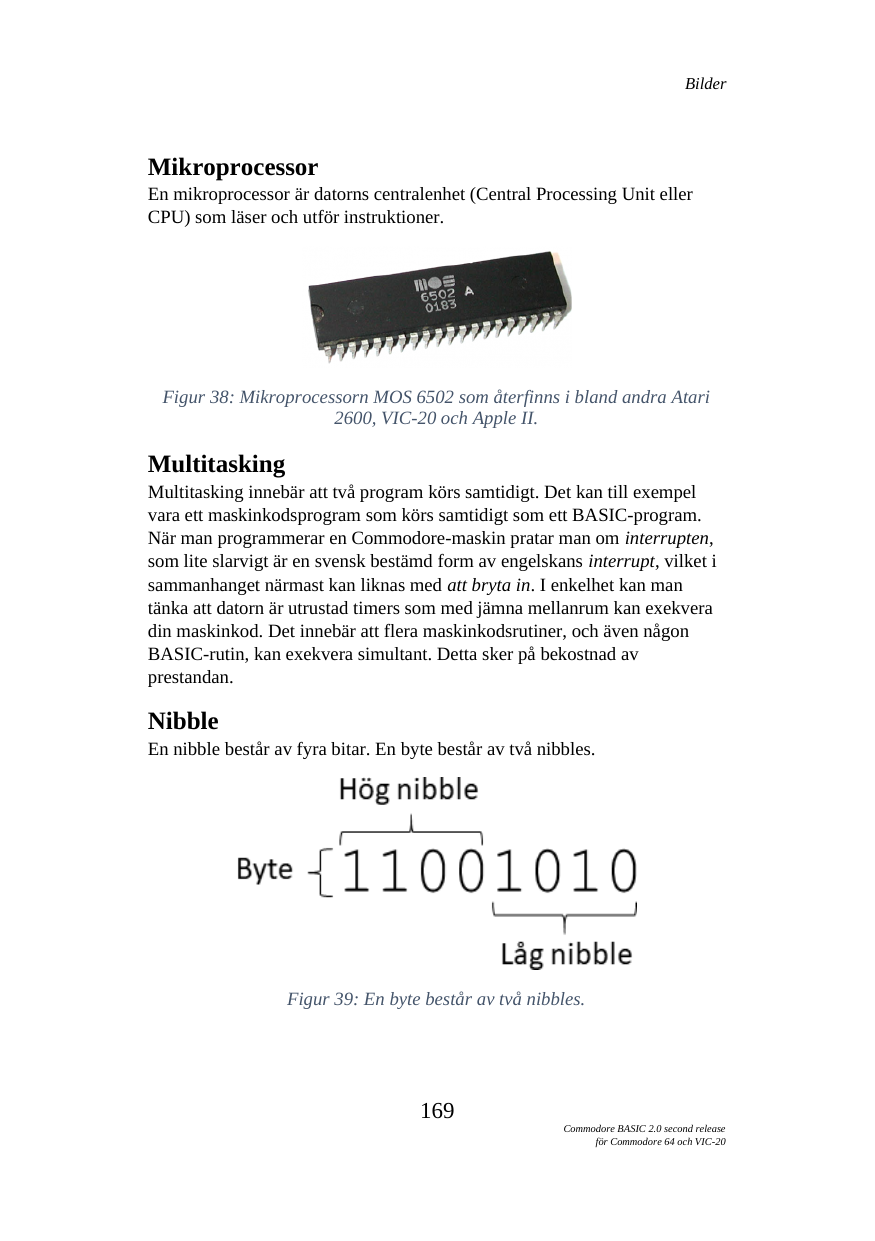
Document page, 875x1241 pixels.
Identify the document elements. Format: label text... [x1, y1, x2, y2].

text Multitasking innebär att två program körs samtidigt. Det kan till exempel vara ett maskinkodsprogram som körs samtidigt som ett BASIC-program. När man programmerar en Commodore-maskin pratar man om interrupten, som lite slarvigt är en svensk bestämd form av engelskans interrupt, vilket i sammanhanget närmast kan liknas med att bryta in. I enkelhet kan man tänka att datorn är utrustad timers som med jämna mellanrum kan exekvera din maskinkod. Det innebär att flera maskinkodsrutiner, och även någon BASIC-rutin, kan exekvera simultant. Detta sker på bekostnad av prestandan. [148, 481, 726, 688]
text Figur 39: En byte består av två nibbles. [148, 988, 726, 1009]
picture [302, 246, 572, 368]
text En nibble består av fyra bitar. En byte består av två nibbles. [148, 737, 726, 759]
text En mikroprocessor är datorns centralenhet (Central Processing Unit eller CPU) som läser och utför instruktioner. [148, 183, 726, 228]
picture [237, 777, 637, 970]
text Figur 38: Mikroprocessorn MOS 6502 som återfinns i bland andra Atari 2600, VIC-20 och Apple II. [148, 386, 726, 429]
subtitle Multitasking [148, 449, 726, 478]
subtitle Mikroprocessor [148, 152, 726, 181]
subtitle Nibble [148, 706, 726, 735]
